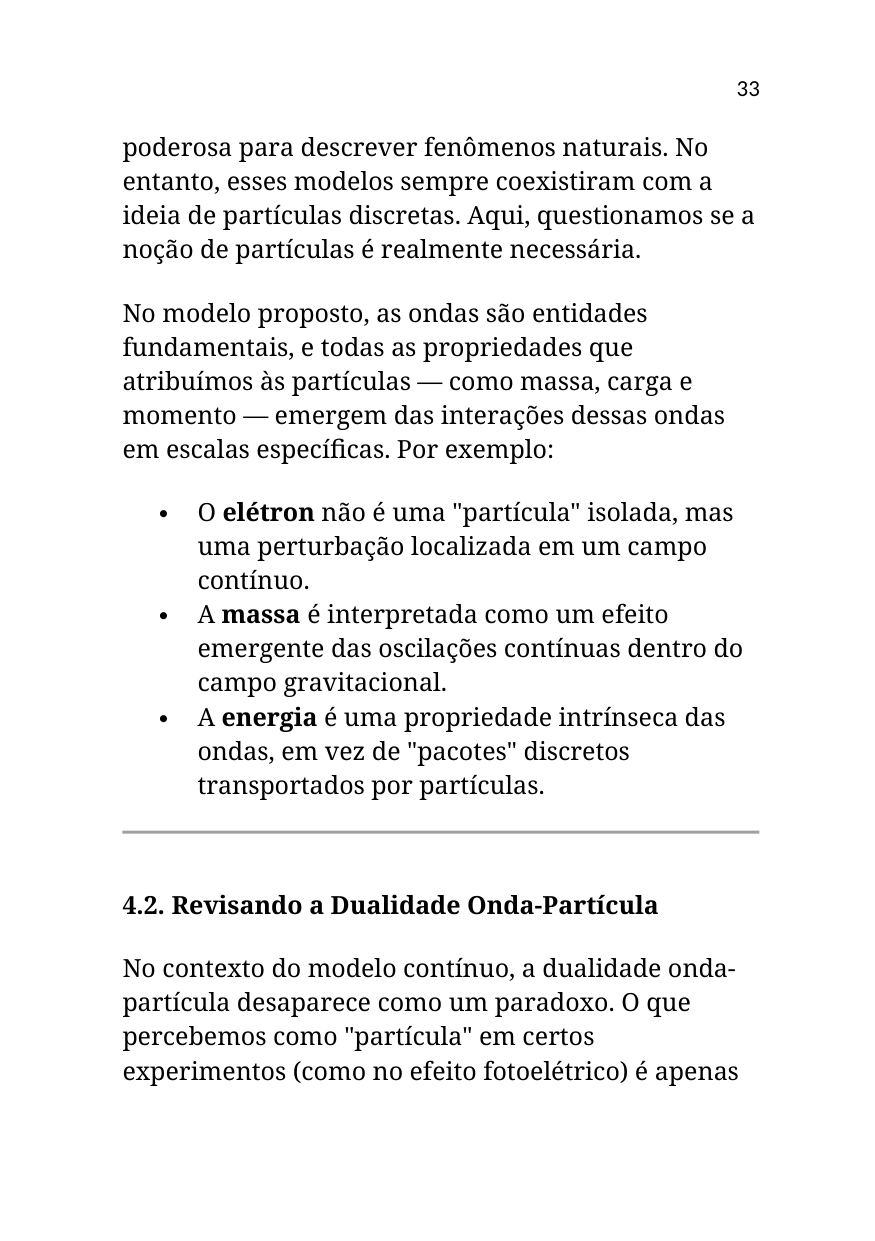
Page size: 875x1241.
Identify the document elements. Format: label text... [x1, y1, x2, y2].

list A energia é uma propriedade intrínseca das ondas, em vez de "pacotes" discretos transportados por partículas. [160, 699, 759, 801]
list A massa é interpretada como um efeito emergente das oscilações contínuas dentro do campo gravitacional. [160, 597, 759, 699]
text No modelo proposto, as ondas são entidades fundamentais, e todas as propriedades que atribuímos às partículas — como massa, carga e momento — emergem das interações dessas ondas em escalas específicas. Por exemplo: [122, 295, 759, 466]
list O elétron não é uma "partícula" isolada, mas uma perturbação localizada em um campo contínuo. [160, 495, 759, 597]
text 4.2. Revisando a Dualidade Onda-Partícula [122, 888, 759, 922]
